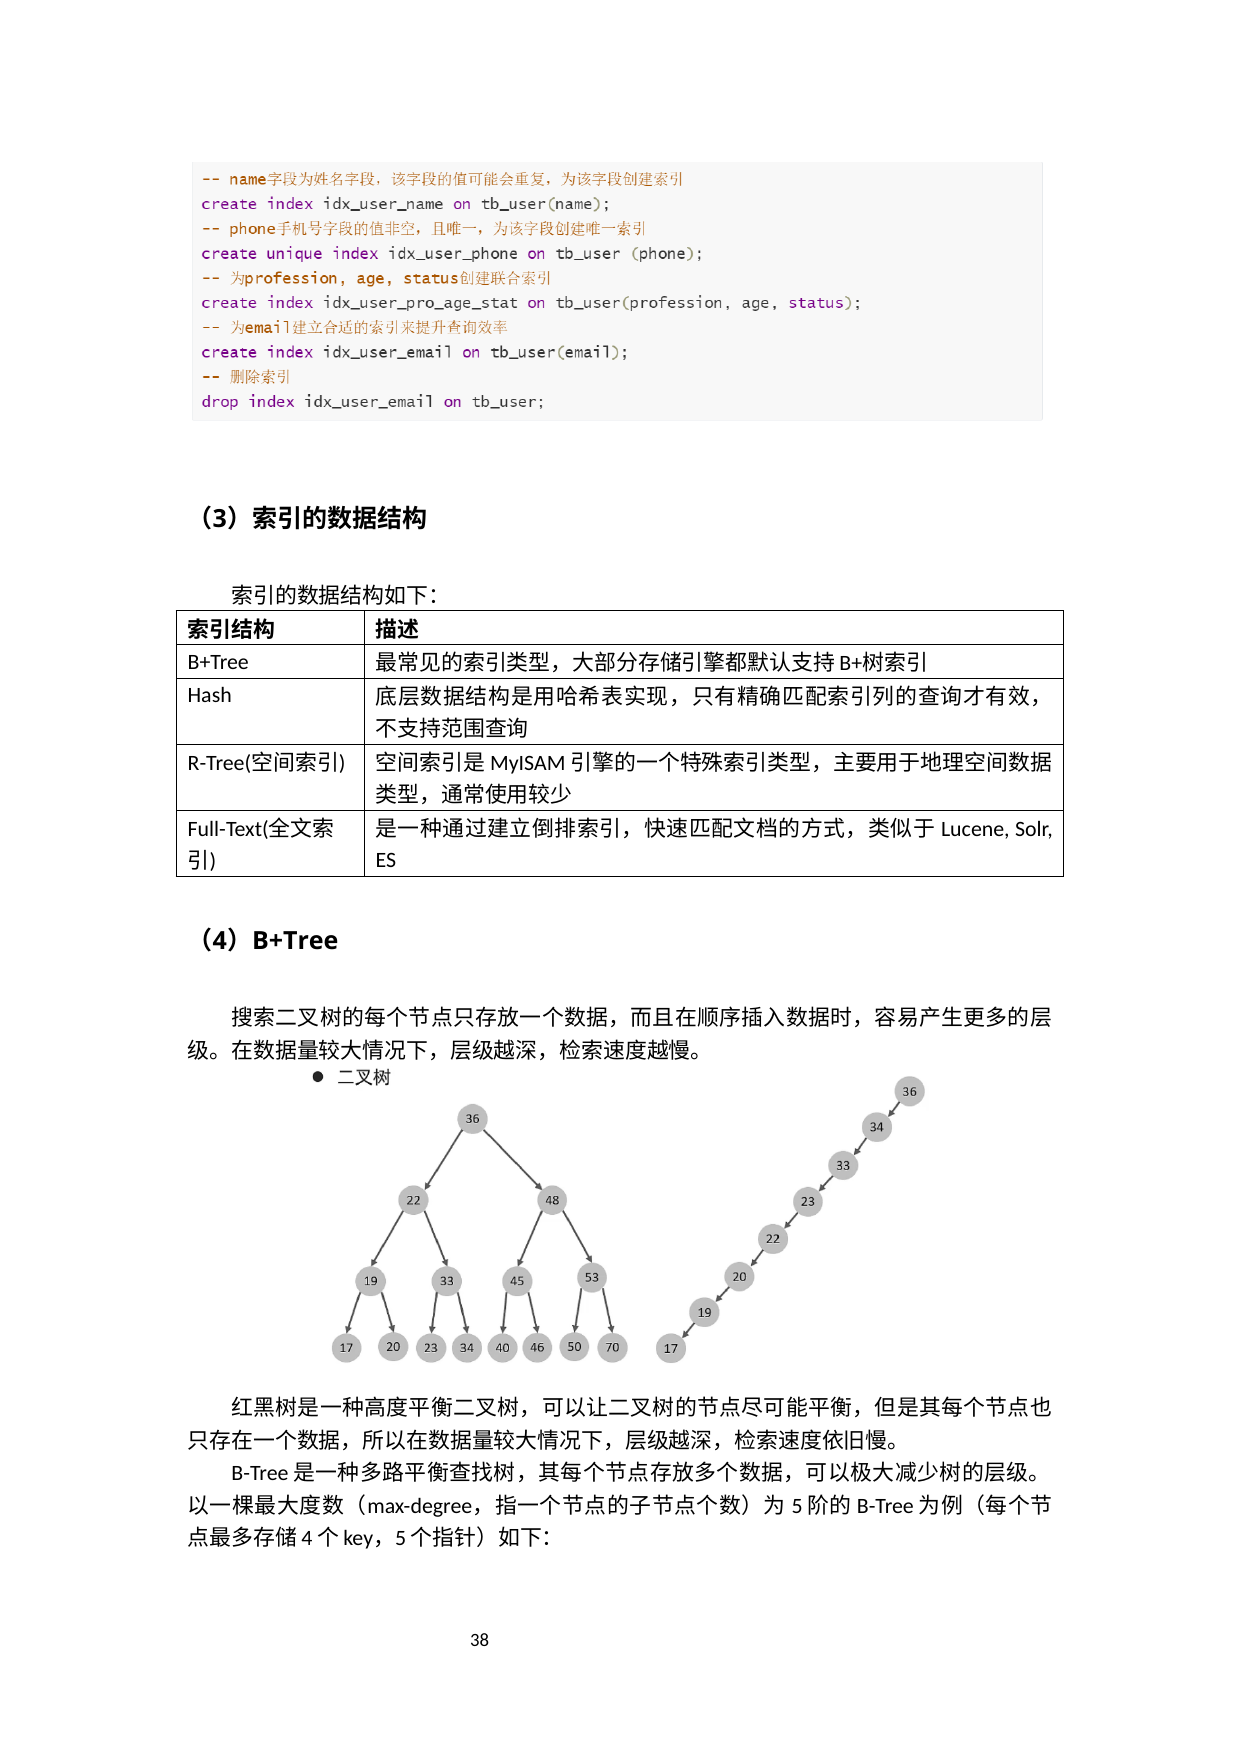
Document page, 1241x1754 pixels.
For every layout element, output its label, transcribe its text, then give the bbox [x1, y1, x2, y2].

picture [305, 1065, 935, 1373]
table_cell 空间索引是 MyISAM 引擎的一个特殊索引类型，主要用于地理空间数据类型，通常使用较少 [365, 745, 1063, 809]
table_cell B+Tree [177, 645, 364, 677]
table_cell 底层数据结构是用哈希表实现，只有精确匹配索引列的查询才有效，不支持范围查询 [365, 679, 1063, 743]
list Tree是一种多路平衡查找树，其每个节点存放多个数据，可以极大减少树的层级。以一棵最大度数（max-degree，指一个节点的子节点个数）为5阶的B-Tree为例（每个节点最多存储4个key，5个指针）如下： [187, 1455, 1053, 1552]
picture [187, 162, 1053, 426]
subtitle （3）索引的数据结构 [187, 484, 1053, 549]
subtitle （4）B+Tree [187, 906, 1053, 971]
table_cell Hash [177, 679, 364, 743]
table_cell Full-Text(全文索引) [177, 811, 364, 876]
table_cell 最常见的索引类型，大部分存储引擎都默认支持B+树索引 [365, 645, 1063, 677]
table_header 描述 [365, 611, 1063, 644]
table_cell 是一种通过建立倒排索引，快速匹配文档的方式，类似于 Lucene, Solr, ES [365, 811, 1063, 876]
table_cell R-Tree(空间索引) [177, 745, 364, 809]
list 红黑树是一种高度平衡二叉树，可以让二叉树的节点尽可能平衡，但是其每个节点也只存在一个数据，所以在数据量较大情况下，层级越深，检索速度依旧慢。 [187, 1390, 1053, 1455]
text 索引的数据结构如下： [187, 578, 1053, 610]
table_header 索引结构 [177, 611, 364, 644]
list 搜索二叉树的每个节点只存放一个数据，而且在顺序插入数据时，容易产生更多的层级。在数据量较大情况下，层级越深，检索速度越慢。 [187, 1000, 1053, 1065]
